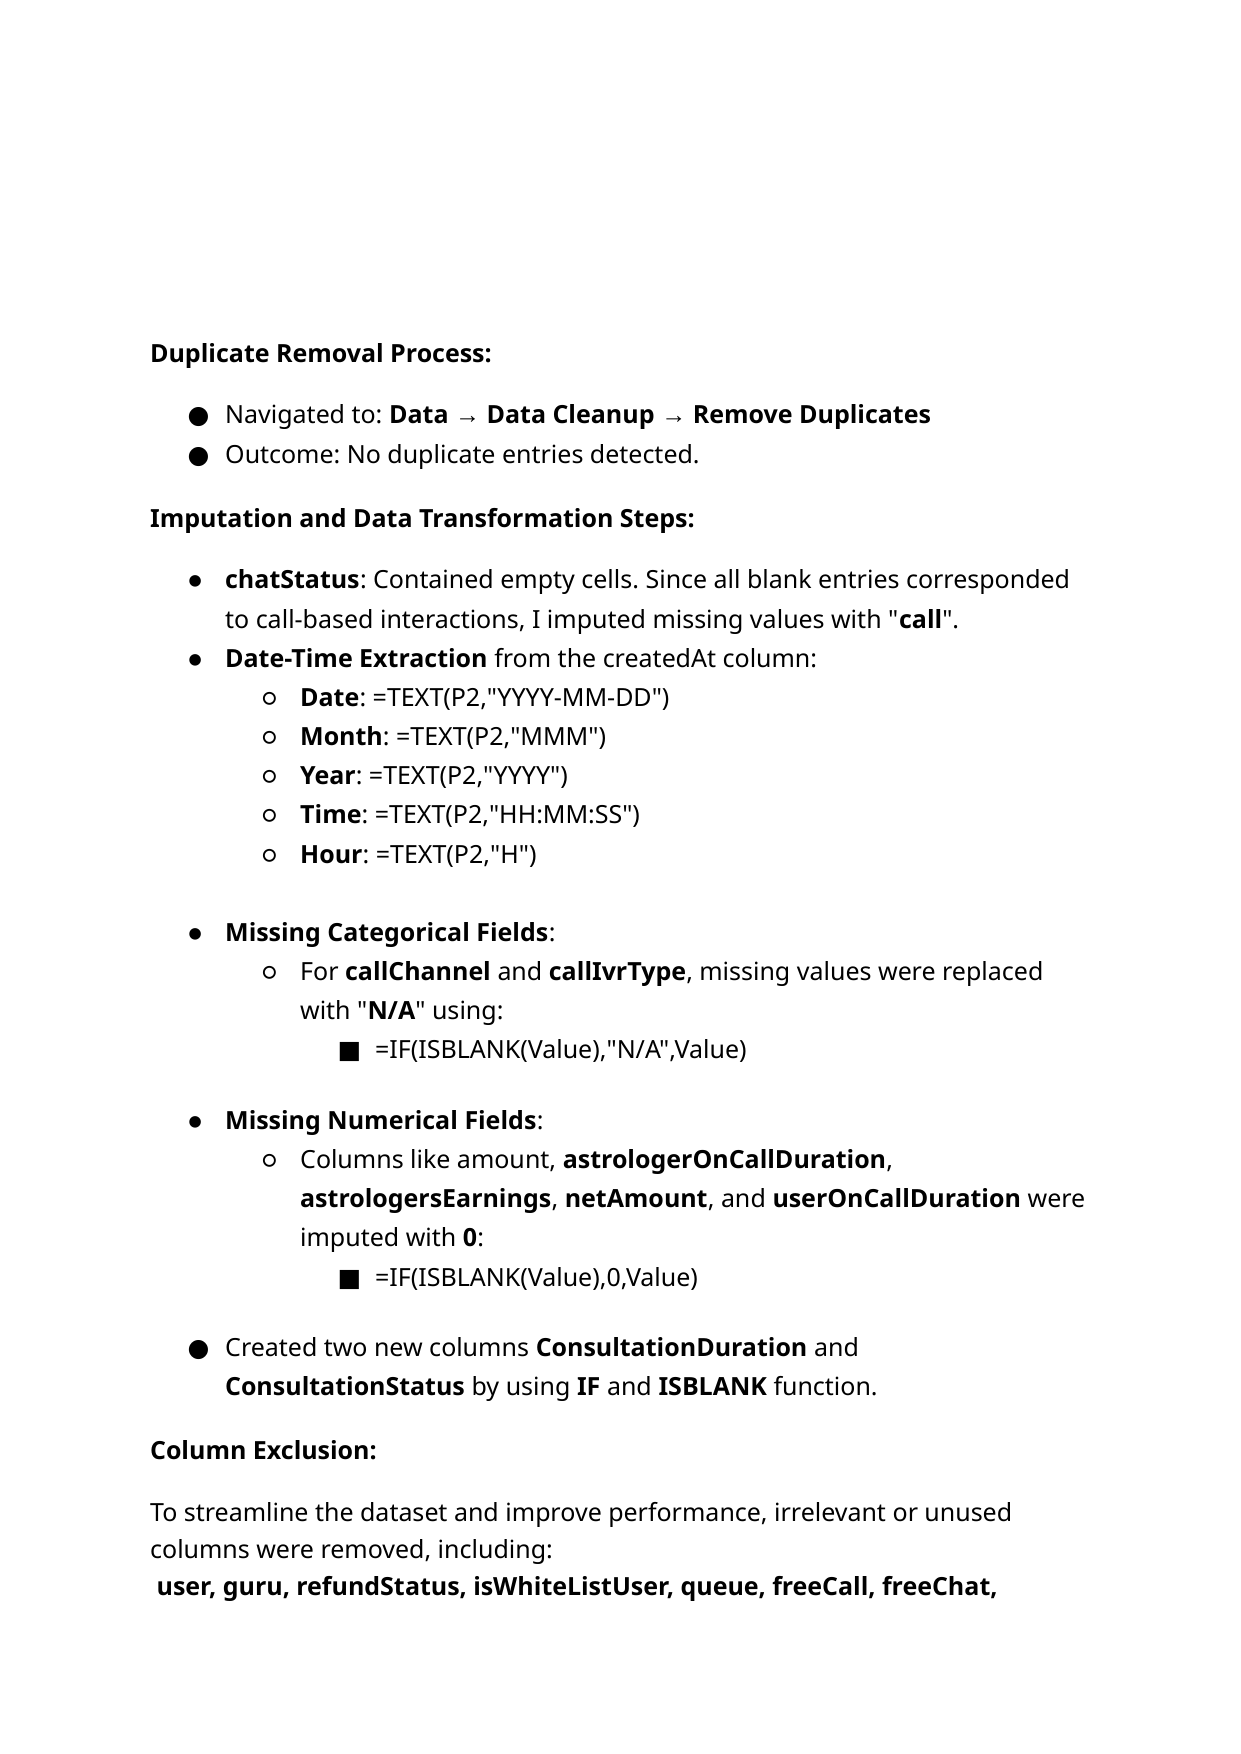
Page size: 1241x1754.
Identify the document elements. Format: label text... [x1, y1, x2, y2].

list Missing Categorical Fields: [187, 915, 1090, 949]
list Outcome: No duplicate entries detected. [187, 436, 1090, 470]
list For callChannel and callIvrType, missing values were replaced with "N/A" using: [262, 954, 1090, 1027]
list Missing Numerical Fields: [187, 1103, 1090, 1137]
list Date-Time Extraction from the createdAt column: [187, 641, 1090, 674]
list Columns like amount, astrologerOnCallDuration, astrologersEarnings, netAmount, and userOnCallDuration were imputed with 0: [262, 1142, 1090, 1254]
list Date: =TEXT(P2,"YYYY-MM-DD") [262, 680, 1090, 714]
text Imputation and Data Transformation Steps: [150, 500, 1090, 534]
list Year: =TEXT(P2,"YYYY") [262, 758, 1090, 792]
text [150, 1495, 1090, 1602]
list Month: =TEXT(P2,"MMM") [262, 719, 1090, 753]
list Navigated to: Data → Data Cleanup → Remove Duplicates [187, 397, 1090, 431]
list =IF(ISBLANK(Value),0,Value) [337, 1259, 1090, 1326]
list Time: =TEXT(P2,"HH:MM:SS") [262, 797, 1090, 831]
list =IF(ISBLANK(Value),"N/A",Value) [337, 1032, 1090, 1098]
text Column Exclusion: [150, 1433, 1090, 1467]
list Hour: =TEXT(P2,"H") [262, 836, 1090, 870]
list Created two new columns ConsultationDuration and ConsultationStatus by using IF and ISBLANK function. [187, 1330, 1090, 1403]
text Duplicate Removal Process: [150, 335, 1090, 369]
list chatStatus: Contained empty cells. Since all blank entries corresponded to call-based interactions, I imputed missing values with "call". [187, 562, 1090, 635]
